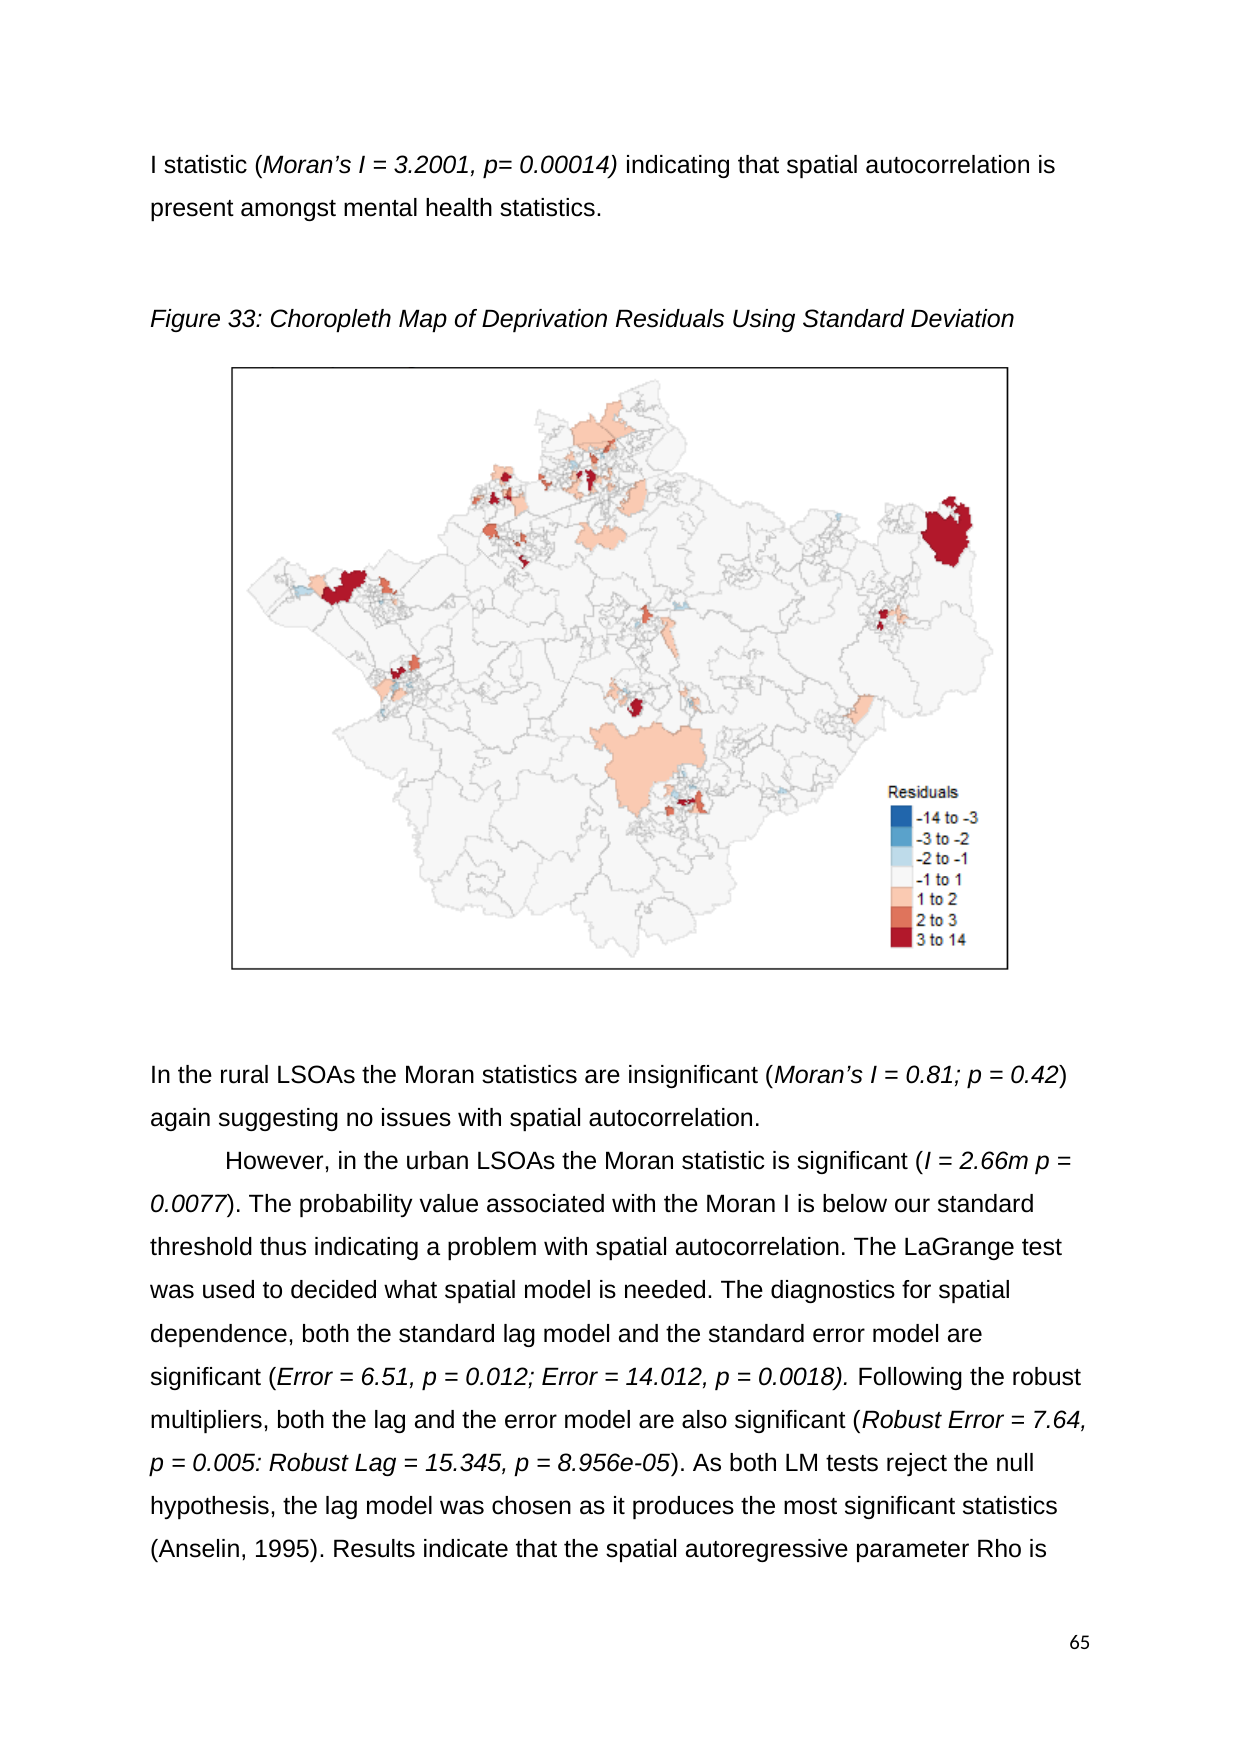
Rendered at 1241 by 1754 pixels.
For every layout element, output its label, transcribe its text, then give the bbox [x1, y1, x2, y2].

text Figure 33: Choropleth Map of Deprivation Residuals Using Standard Deviation [150, 304, 1090, 333]
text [150, 150, 1090, 222]
picture [93, 367, 1147, 976]
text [150, 1060, 1090, 1563]
